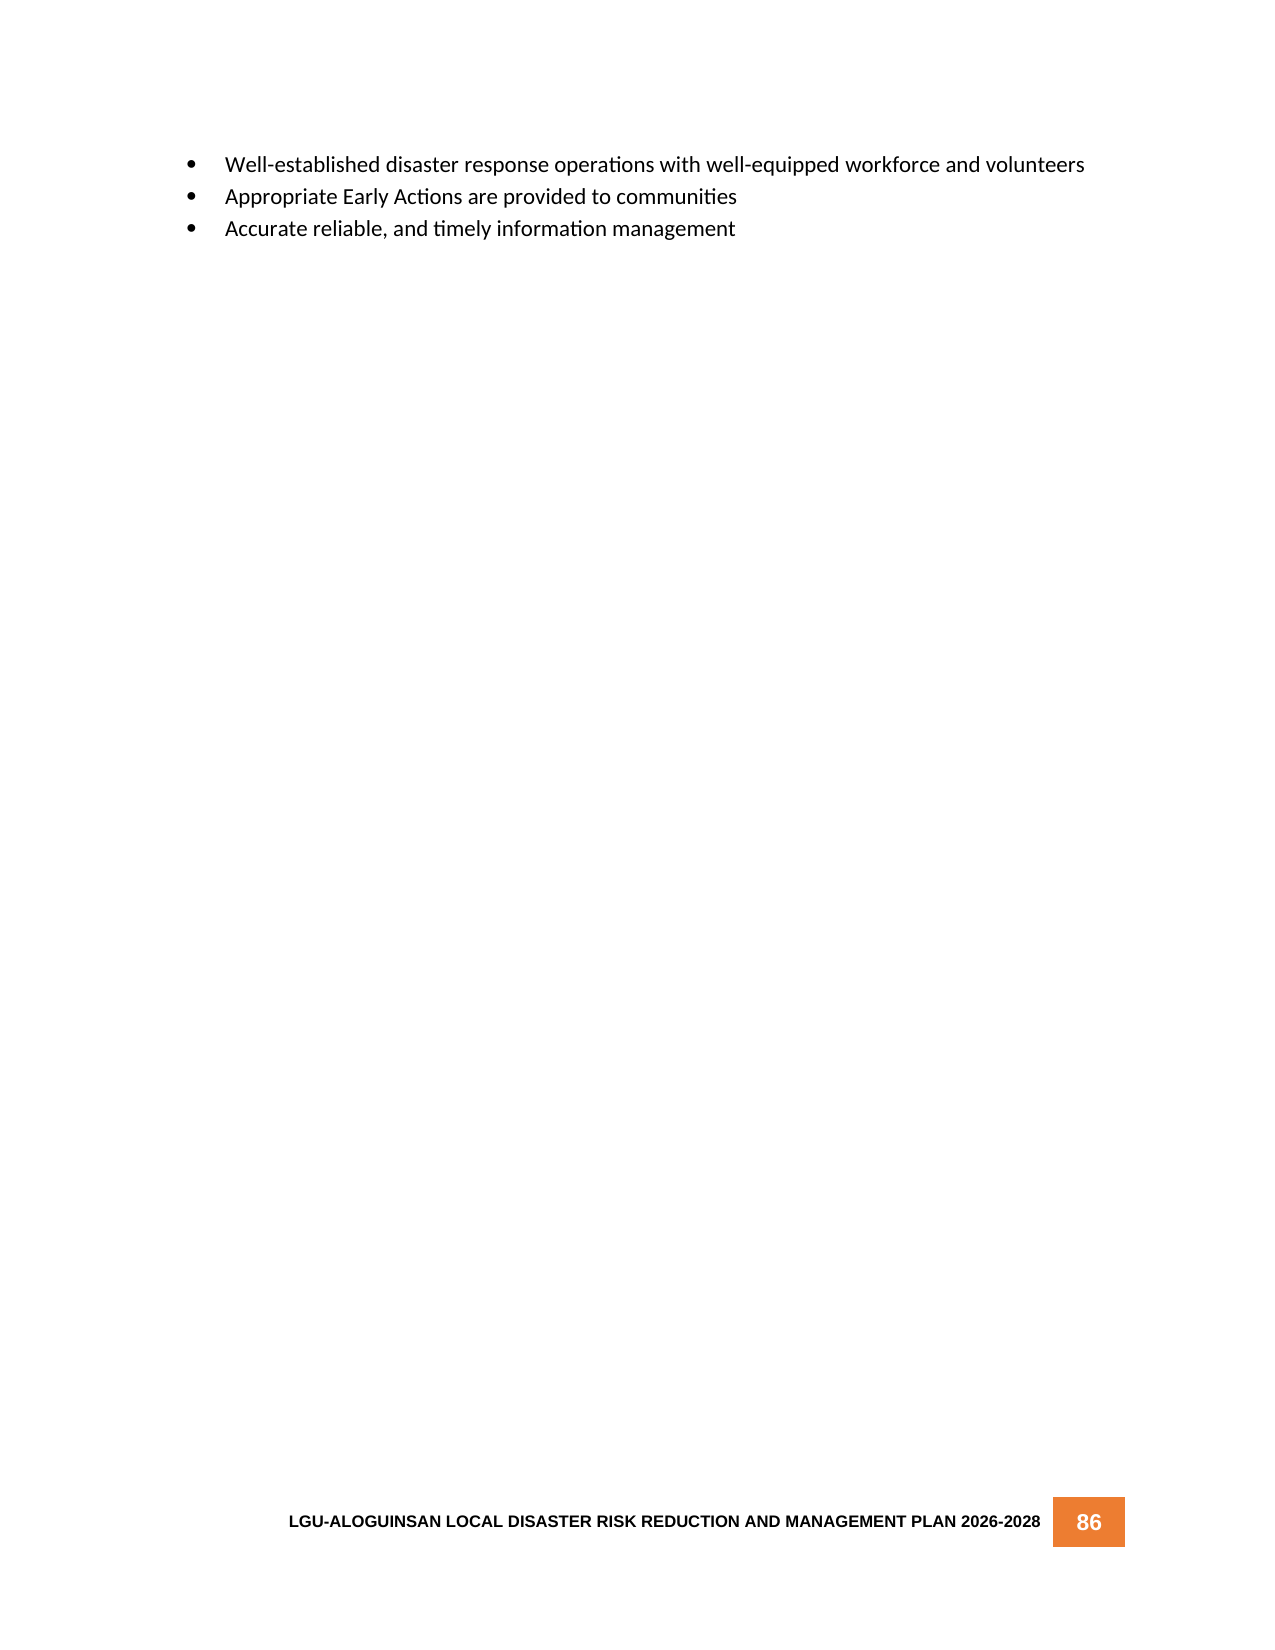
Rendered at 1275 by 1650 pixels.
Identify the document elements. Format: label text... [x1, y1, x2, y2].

list Accurate reliable, and timely information management [187, 214, 1125, 242]
list Appropriate Early Actions are provided to communities [187, 182, 1125, 210]
list Well-established disaster response operations with well-equipped workforce and volunteers [187, 150, 1125, 178]
